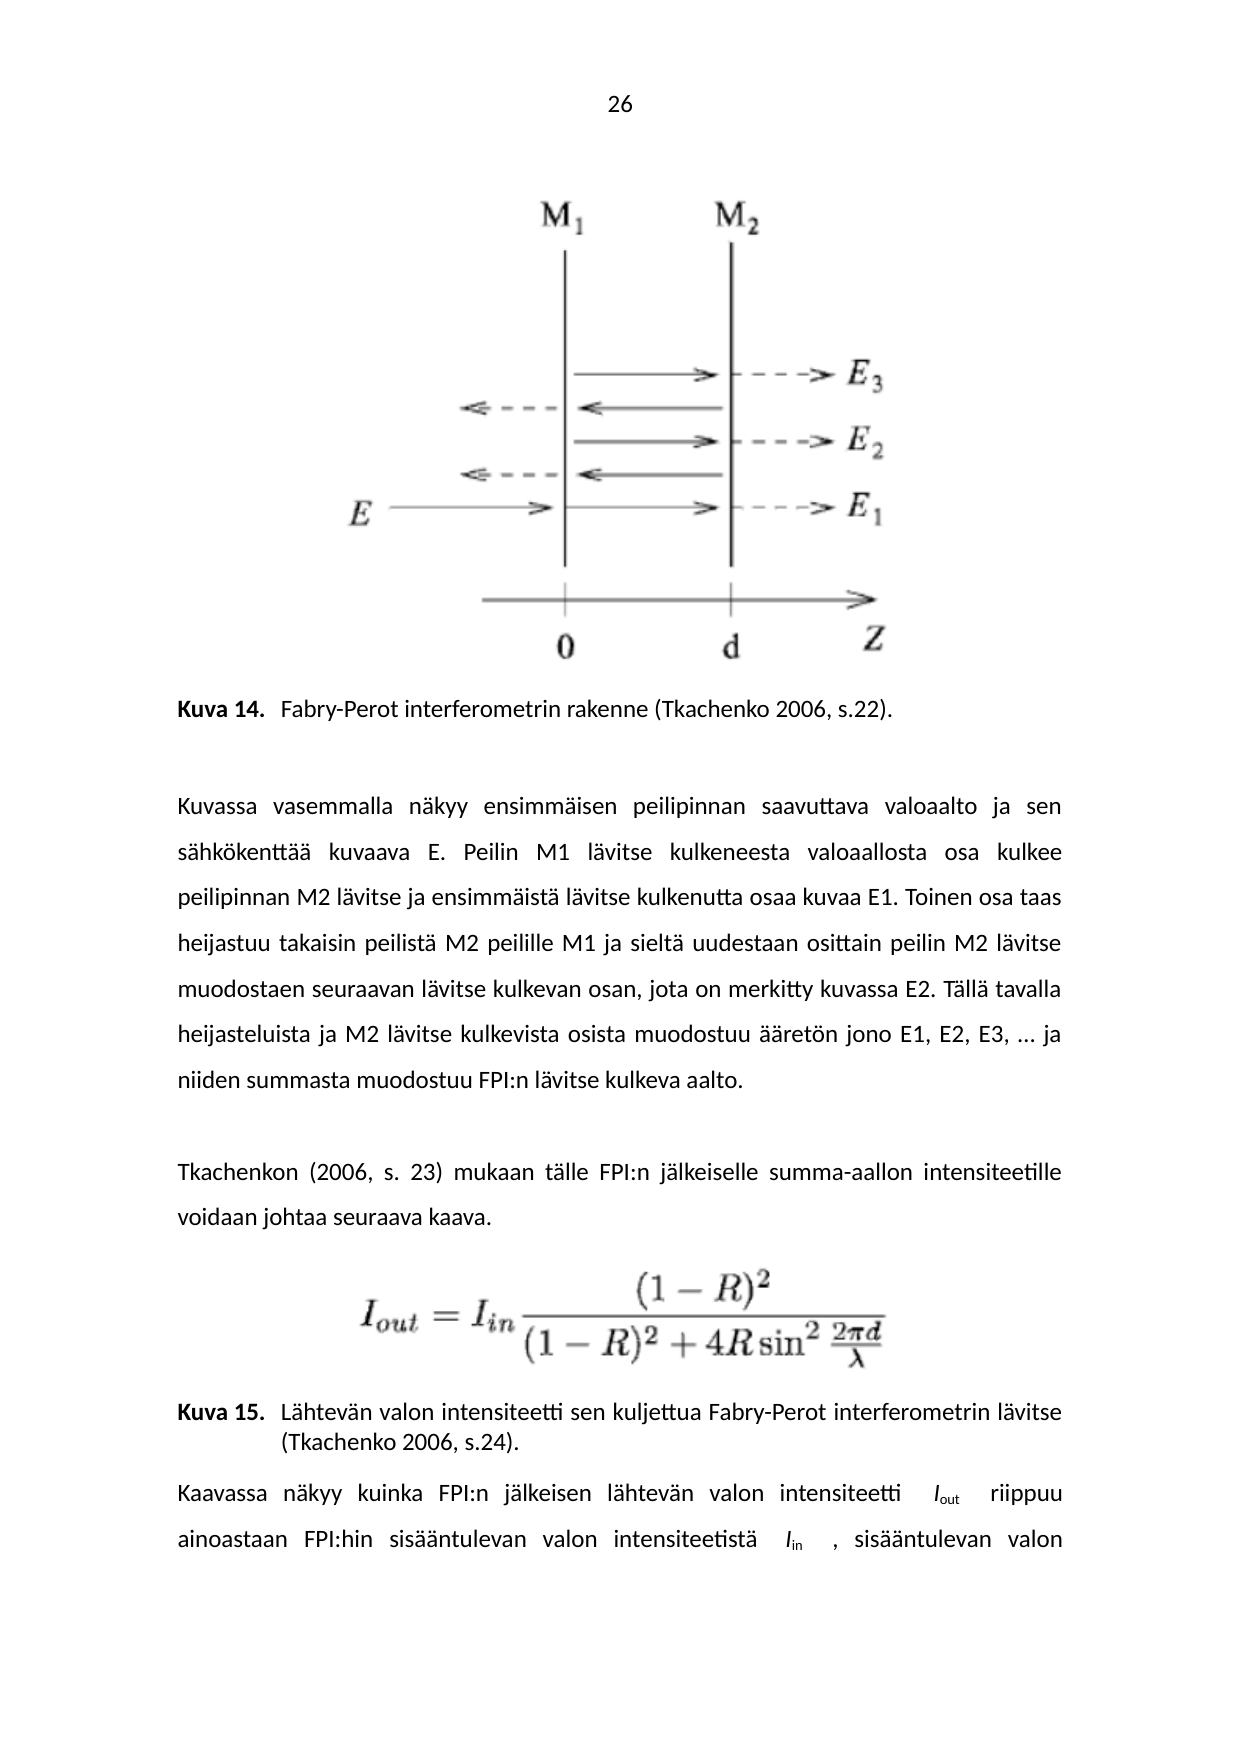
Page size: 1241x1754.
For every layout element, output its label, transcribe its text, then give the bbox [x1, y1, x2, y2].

text Kuva 15. Lähtevän valon intensiteetti sen kuljettua Fabry-Perot interferometrin lävitse (Tkachenko 2006, s.24). [177, 1396, 1063, 1457]
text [177, 1478, 1063, 1554]
text Kuvassa vasemmalla näkyy ensimmäisen peilipinnan saavuttava valoaalto ja sen sähkökenttää kuvaava E. Peilin M1 lävitse kulkeneesta valoaallosta osa kulkee peilipinnan M2 lävitse ja ensimmäistä lävitse kulkenutta osaa kuvaa E1. Toinen osa taas heijastuu takaisin peilistä M2 peilille M1 ja sieltä uudestaan osittain peilin M2 lävitse muodostaen seuraavan lävitse kulkevan osan, jota on merkitty kuvassa E2. Tällä tavalla heijasteluista ja M2 lävitse kulkevista osista muodostuu ääretön jono E1, E2, E3, … ja niiden summasta muodostuu FPI:n lävitse kulkeva aalto. [177, 790, 1063, 1095]
picture [342, 1247, 898, 1384]
text Tkachenkon (2006, s. 23) mukaan tälle FPI:n jälkeiselle summa-aallon intensiteetille voidaan johtaa seuraava kaava. [177, 1156, 1063, 1232]
text Kuva 14. Fabry-Perot interferometrin rakenne (Tkachenko 2006, s.22). [177, 693, 1063, 723]
picture [336, 177, 904, 681]
